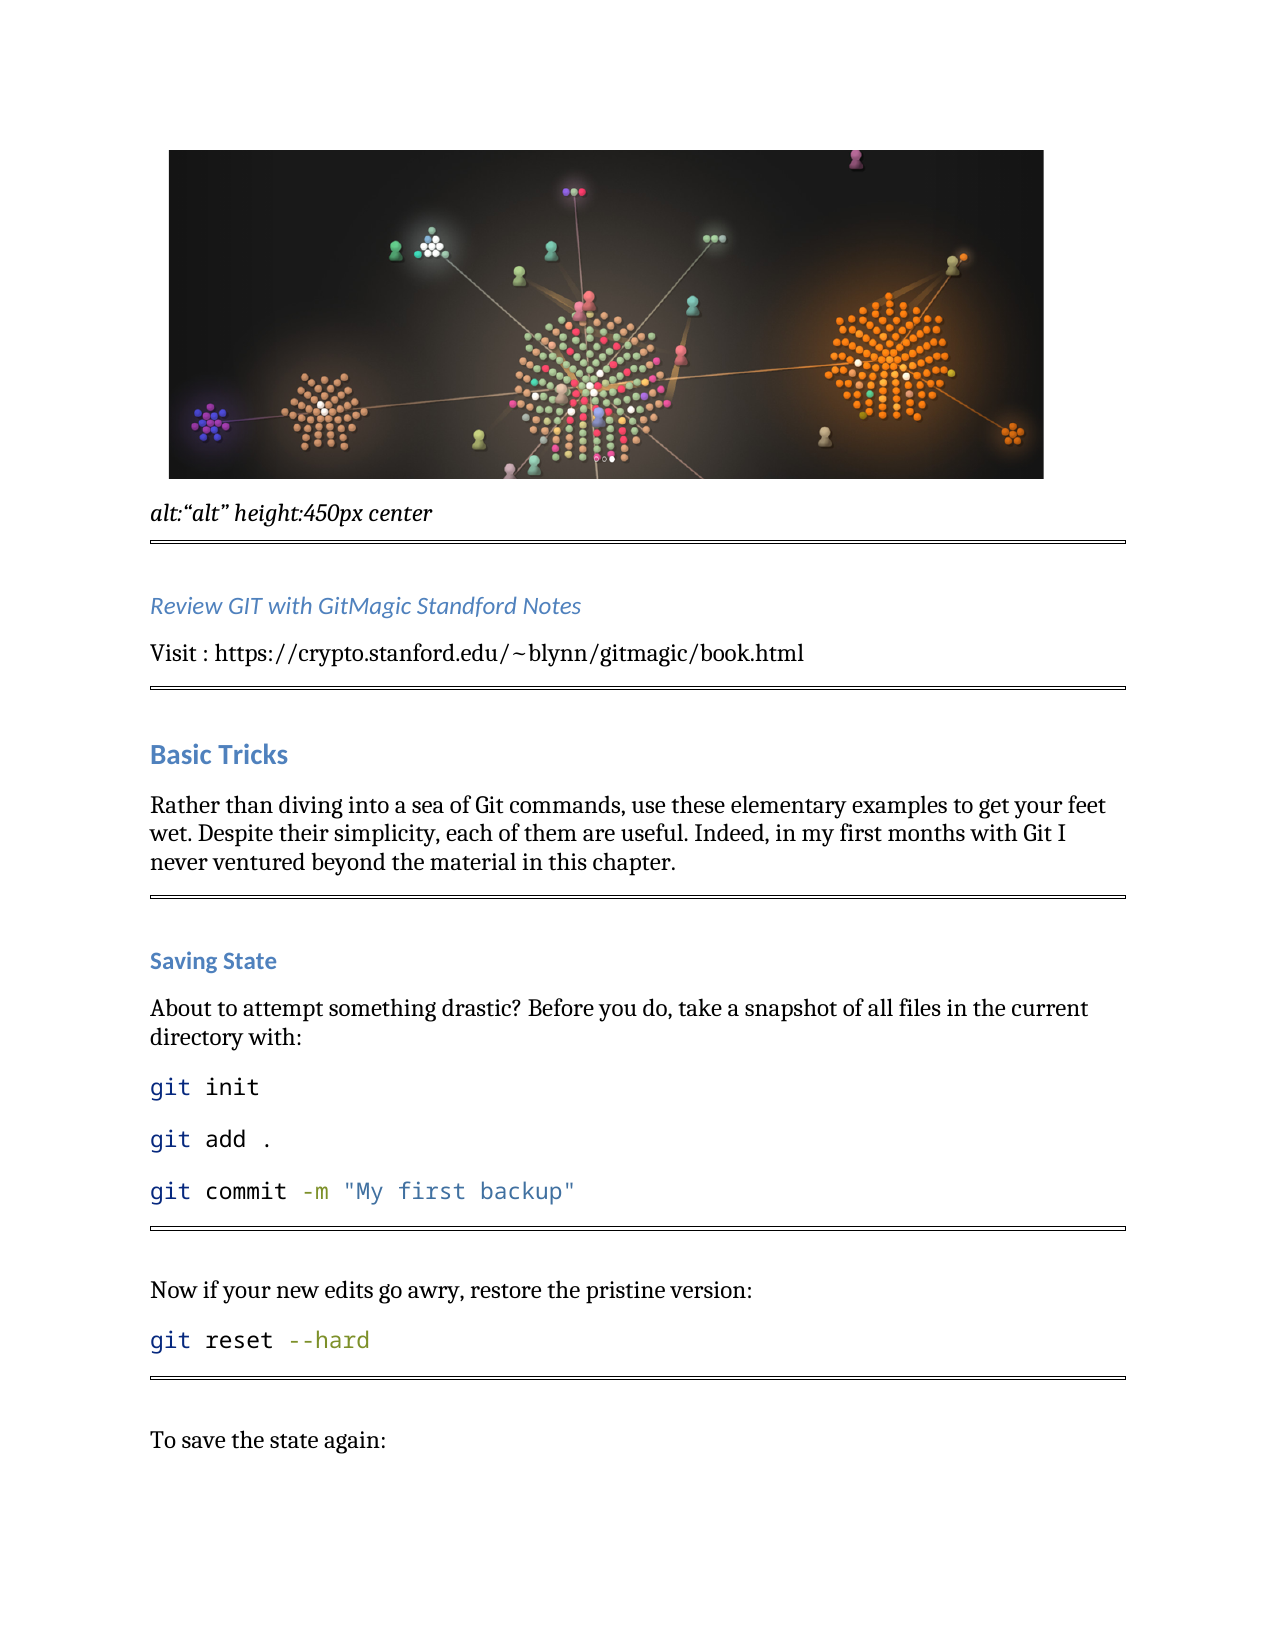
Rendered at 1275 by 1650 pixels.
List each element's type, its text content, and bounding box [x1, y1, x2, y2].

text git reset --hard [150, 1324, 1125, 1355]
text git init [150, 1071, 1125, 1102]
subtitle Basic Tricks [150, 736, 1125, 772]
text alt:“alt” height:450px center [150, 499, 1125, 528]
text git add . [150, 1123, 1125, 1154]
text Visit : https://crypto.stanford.edu/~blynn/gitmagic/book.html [150, 639, 1125, 668]
text To save the state again: [150, 1426, 1125, 1454]
subtitle Review GIT with GitMagic Standford Notes [150, 590, 1125, 620]
text Now if your new edits go awry, restore the pristine version: [150, 1276, 1125, 1305]
text git commit -m "My first backup" [150, 1175, 1125, 1206]
subtitle Saving State [150, 945, 1125, 976]
text Rather than diving into a sea of Git commands, use these elementary examples to get your feet wet. Despite their simplicity, each of them are useful. Indeed, in my first months with Git I never ventured beyond the material in this chapter. [150, 791, 1125, 877]
text About to attempt something drastic? Before you do, take a snapshot of all files in the current directory with: [150, 994, 1125, 1052]
picture [168, 150, 1044, 479]
